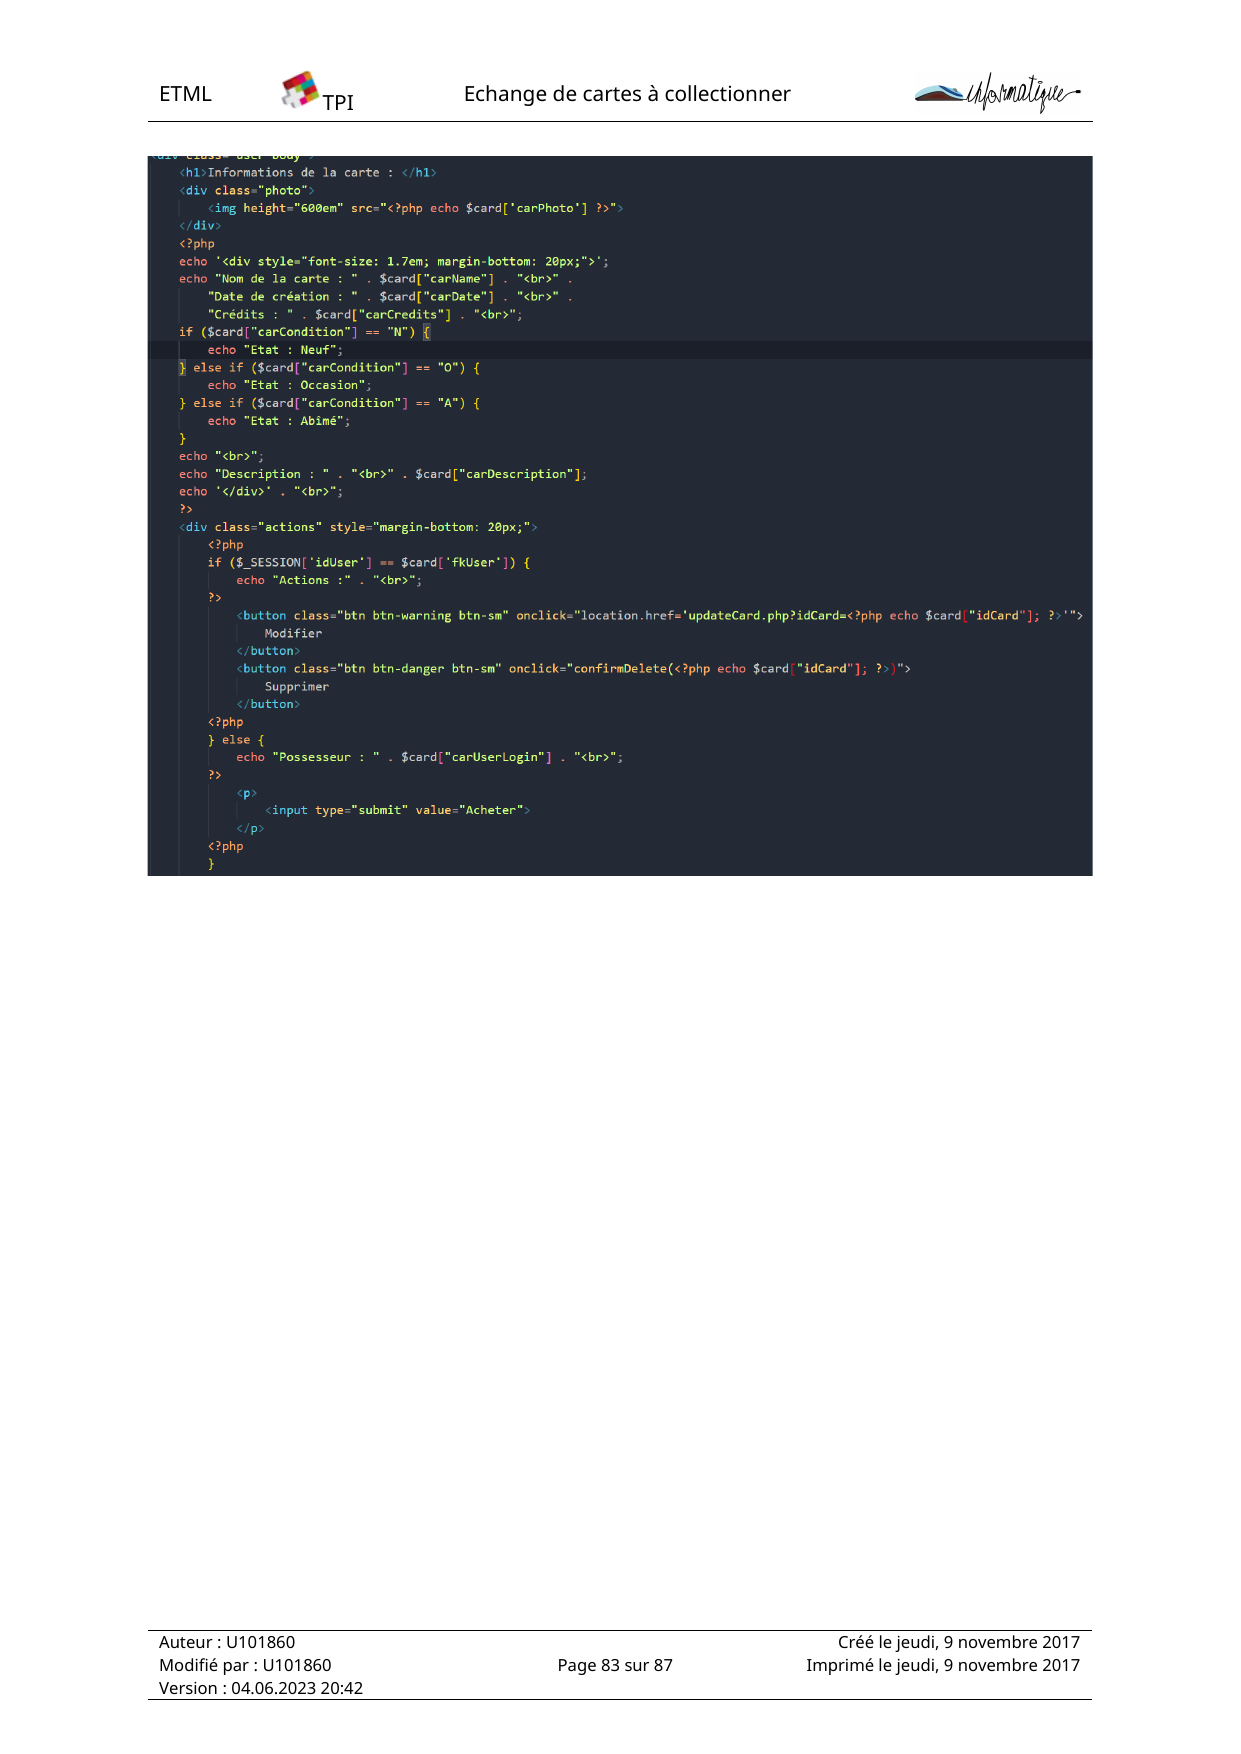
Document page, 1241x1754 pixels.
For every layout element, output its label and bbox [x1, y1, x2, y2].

picture [276, 69, 323, 111]
picture [147, 156, 1093, 876]
